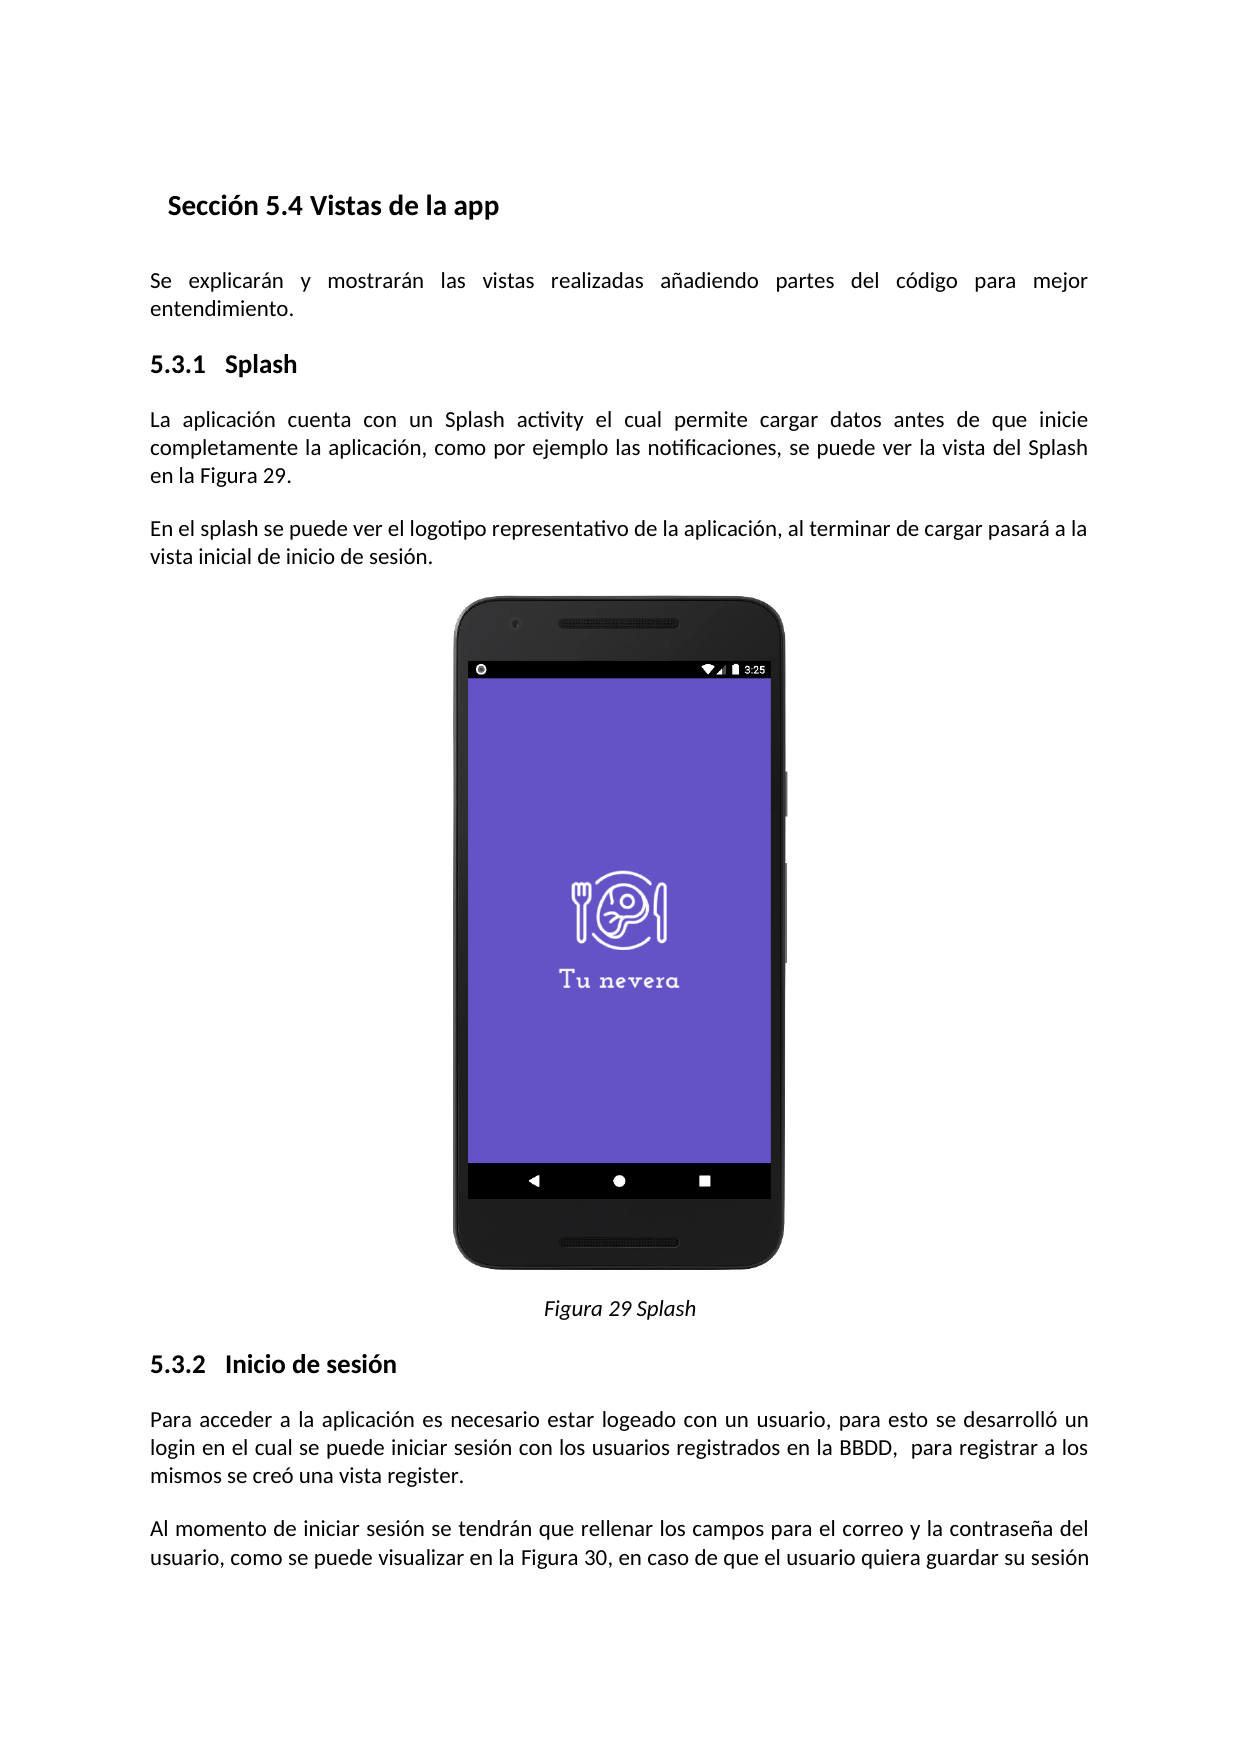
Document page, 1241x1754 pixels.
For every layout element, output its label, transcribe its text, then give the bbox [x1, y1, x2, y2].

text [150, 1514, 1090, 1571]
text La aplicación cuenta con un Splash activity el cual permite cargar datos antes de que inicie completamente la aplicación, como por ejemplo las notificaciones, se puede ver la vista del Splash en la Figura 26. [150, 405, 1090, 489]
text Figura 29 Splash [150, 1294, 1090, 1322]
subtitle Vistas de la app [168, 187, 1090, 223]
text Se explicarán y mostrarán las vistas realizadas añadiendo partes del código para mejor entendimiento. [150, 266, 1090, 322]
text 5.3.1 Splash [150, 347, 1090, 380]
text 5.3.2 Inicio de sesión [150, 1347, 1090, 1381]
text Para acceder a la aplicación es necesario estar logeado con un usuario, para esto se desarrolló un login en el cual se puede iniciar sesión con los usuarios registrados en la BBDD, para registrar a los mismos se creó una vista register. [150, 1406, 1090, 1489]
text En el splash se puede ver el logotipo representativo de la aplicación, al terminar de cargar pasará a la vista inicial de inicio de sesión. [150, 514, 1090, 570]
picture [453, 595, 788, 1270]
